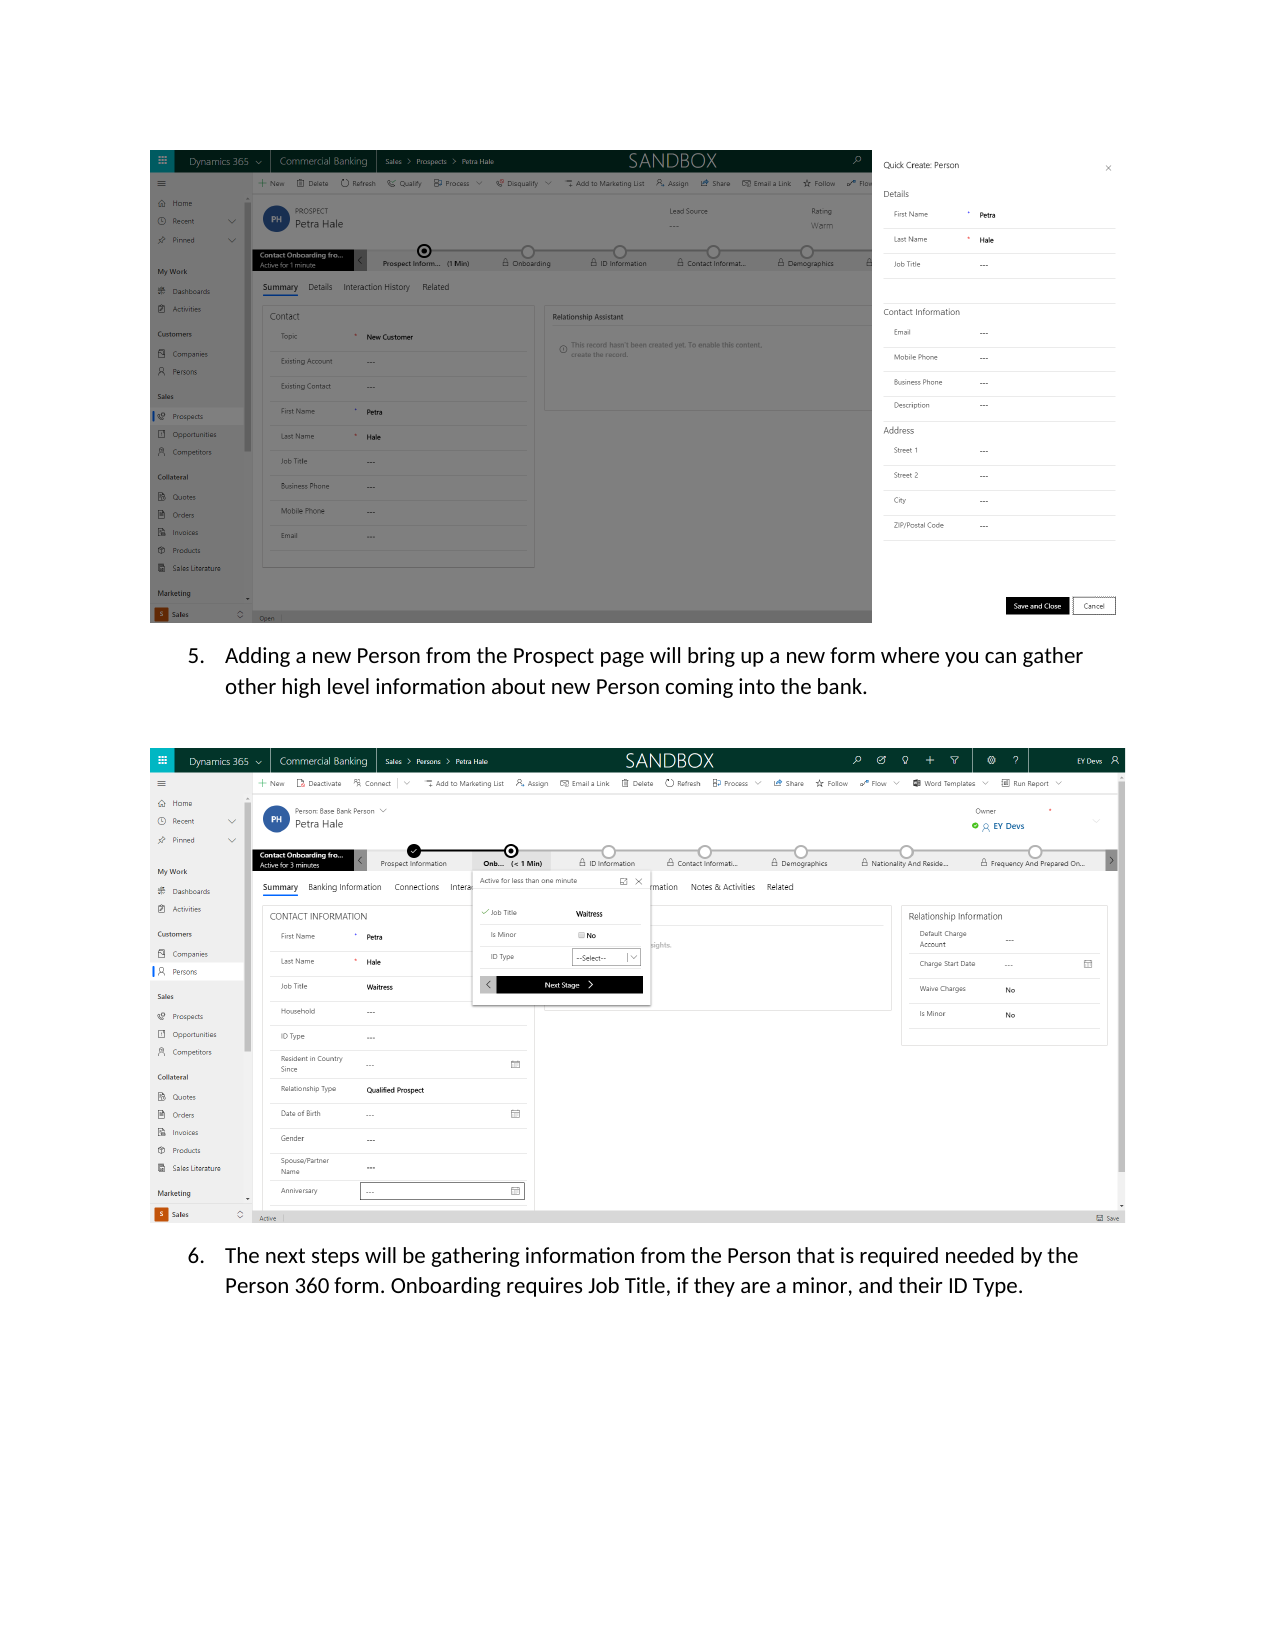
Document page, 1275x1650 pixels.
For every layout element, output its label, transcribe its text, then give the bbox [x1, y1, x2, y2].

list Adding a new Person from the Prospect page will bring up a new form where you can gather other high level information about new Person coming into the bank. [187, 642, 1125, 700]
list The next steps will be gathering information from the Person that is required needed by the Person 360 form. Onboarding requires Job Title, if they are a minor, and their ID Type. [187, 1241, 1125, 1300]
picture [150, 748, 1125, 1223]
picture [150, 150, 1125, 623]
